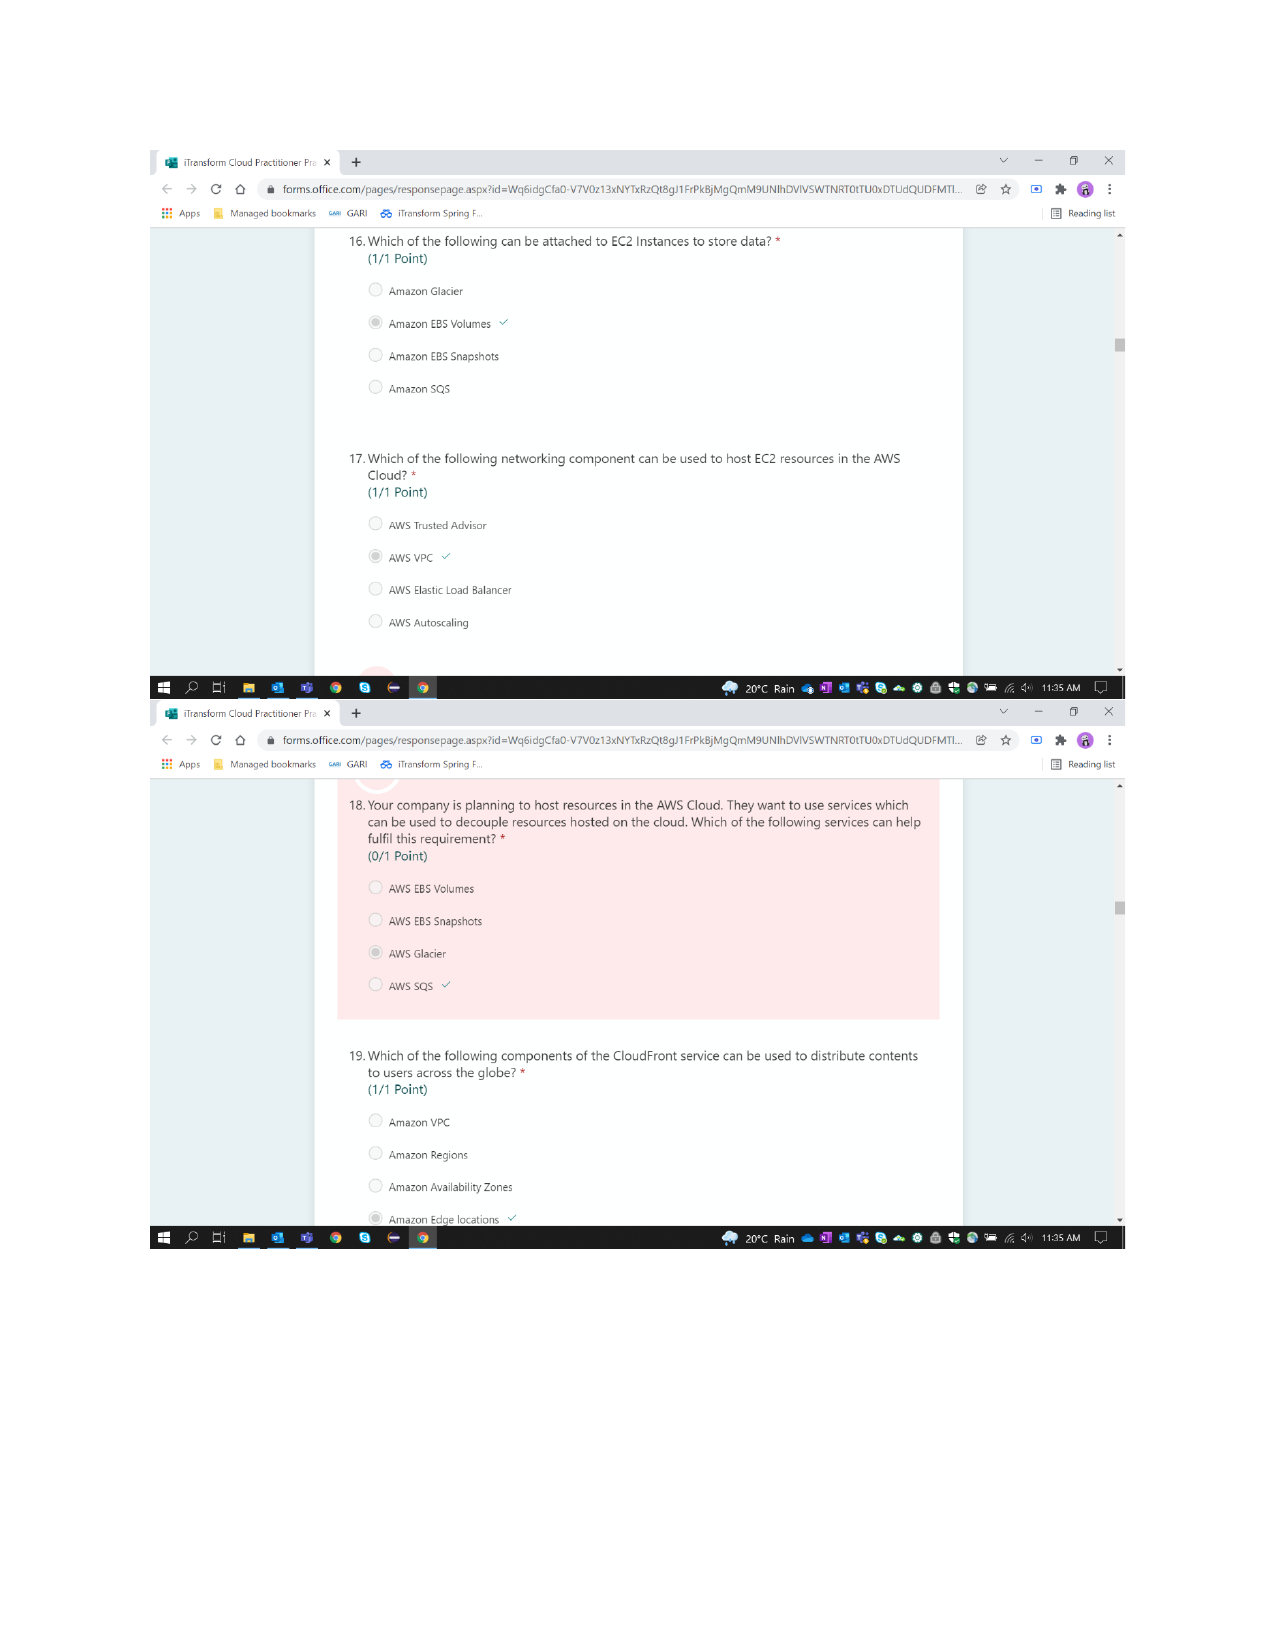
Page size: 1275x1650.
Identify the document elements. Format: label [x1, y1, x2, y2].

picture [150, 700, 1125, 1249]
picture [150, 150, 1125, 699]
